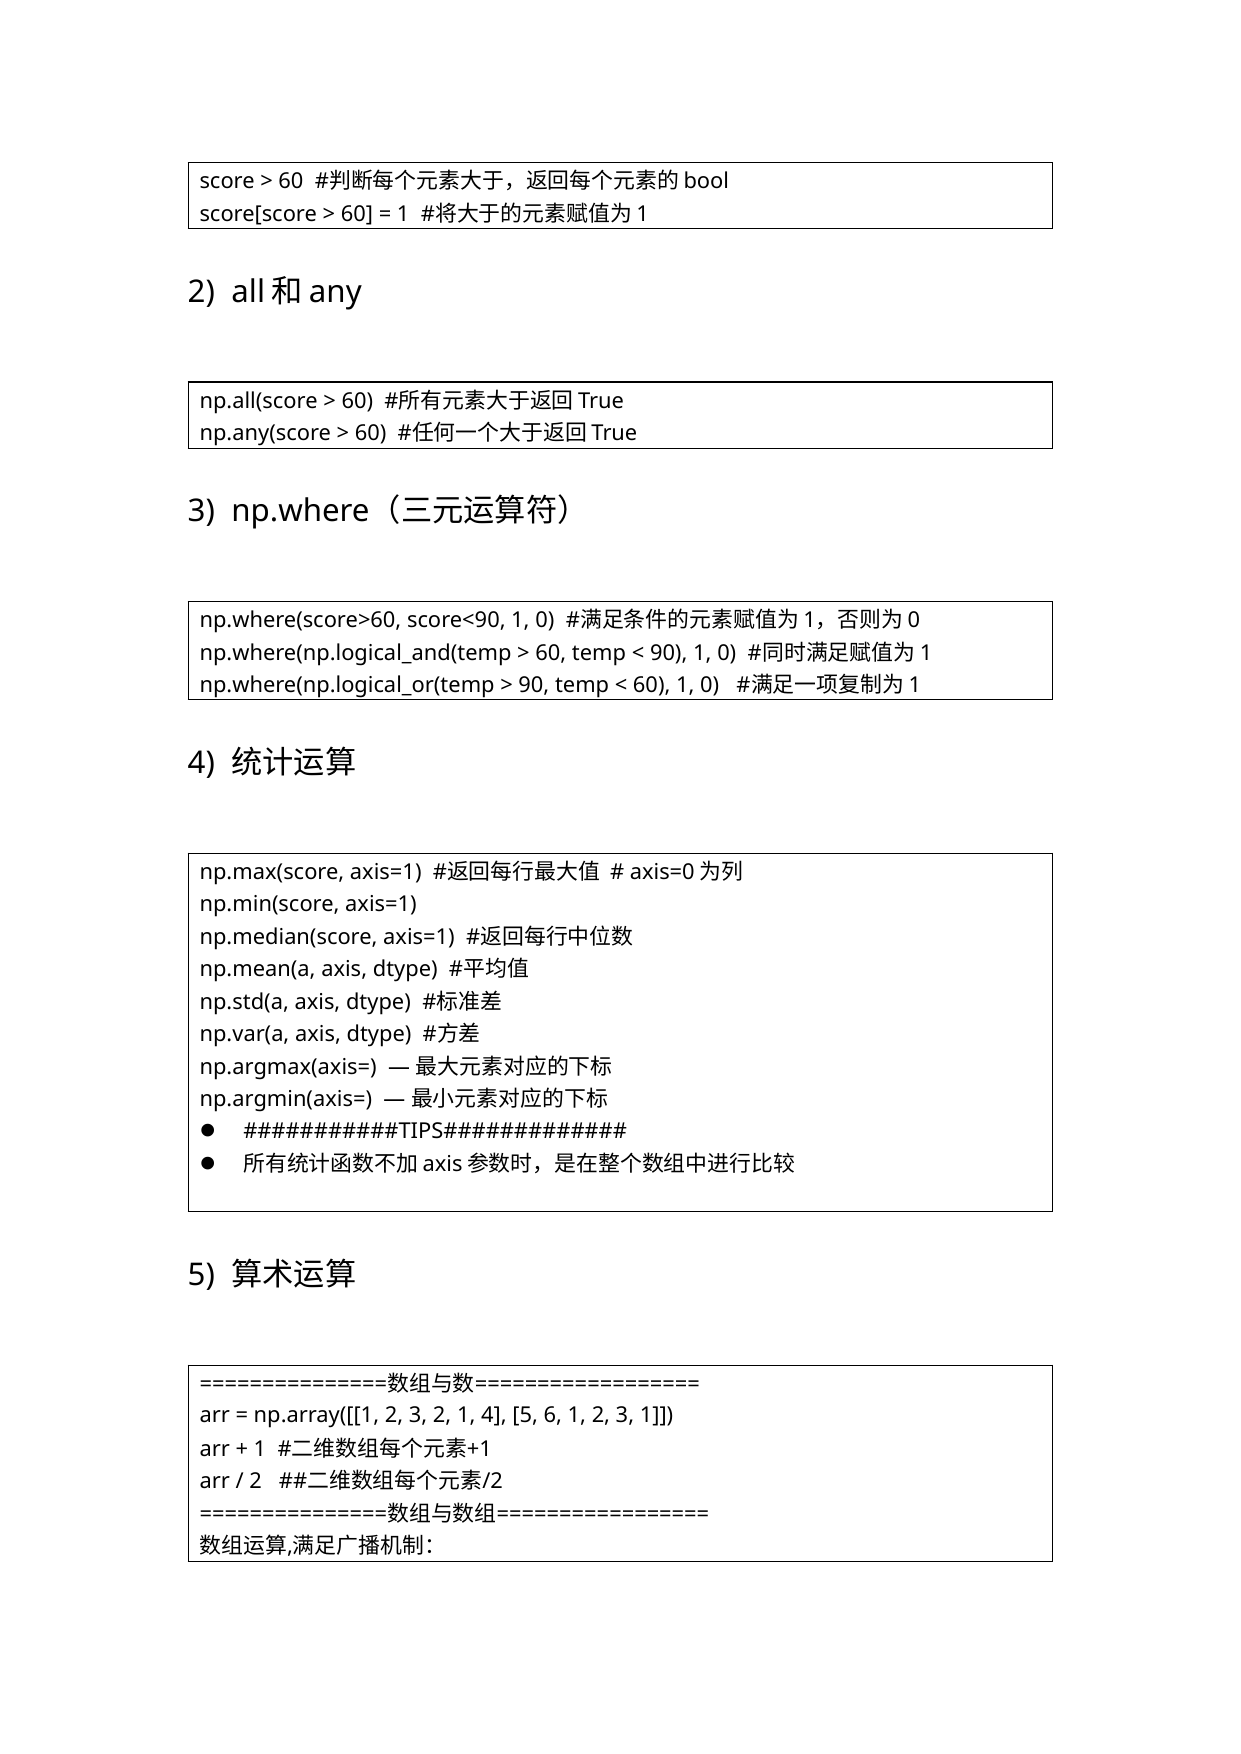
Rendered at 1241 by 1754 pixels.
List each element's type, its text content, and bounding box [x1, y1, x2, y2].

subtitle 统计运算 [187, 727, 1053, 792]
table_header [189, 1366, 1052, 1561]
table_header np.max(score, axis=1) #返回每行最大值 # axis=0为列 np.min(score, axis=1) np.median(score, axis=1) #返回每行中位数 np.mean(a, axis, dtype) #平均值 np.std(a, axis, dtype) #标准差 np.var(a, axis, dtype) #方差 np.argmax(axis=) — 最大元素对应的下标 np.argmin(axis=) — 最小元素对应的下标 ###########TIPS############# 所有统计函数不加axis参数时，是在整个数组中进行比较 [189, 854, 1052, 1211]
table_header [189, 163, 1052, 228]
table_header np.where(score>60, score<90, 1, 0) #满足条件的元素赋值为1，否则为0 np.where(np.logical_and(temp > 60, temp < 90), 1, 0) #同时满足赋值为1 np.where(np.logical_or(temp > 90, temp < 60), 1, 0) #满足一项复制为1 [189, 602, 1052, 699]
subtitle all和any [187, 256, 1053, 321]
subtitle 算术运算 [187, 1239, 1053, 1304]
table_header np.all(score > 60) #所有元素大于返回True np.any(score > 60) #任何一个大于返回True [189, 383, 1052, 447]
subtitle np.where（三元运算符） [187, 476, 1053, 541]
